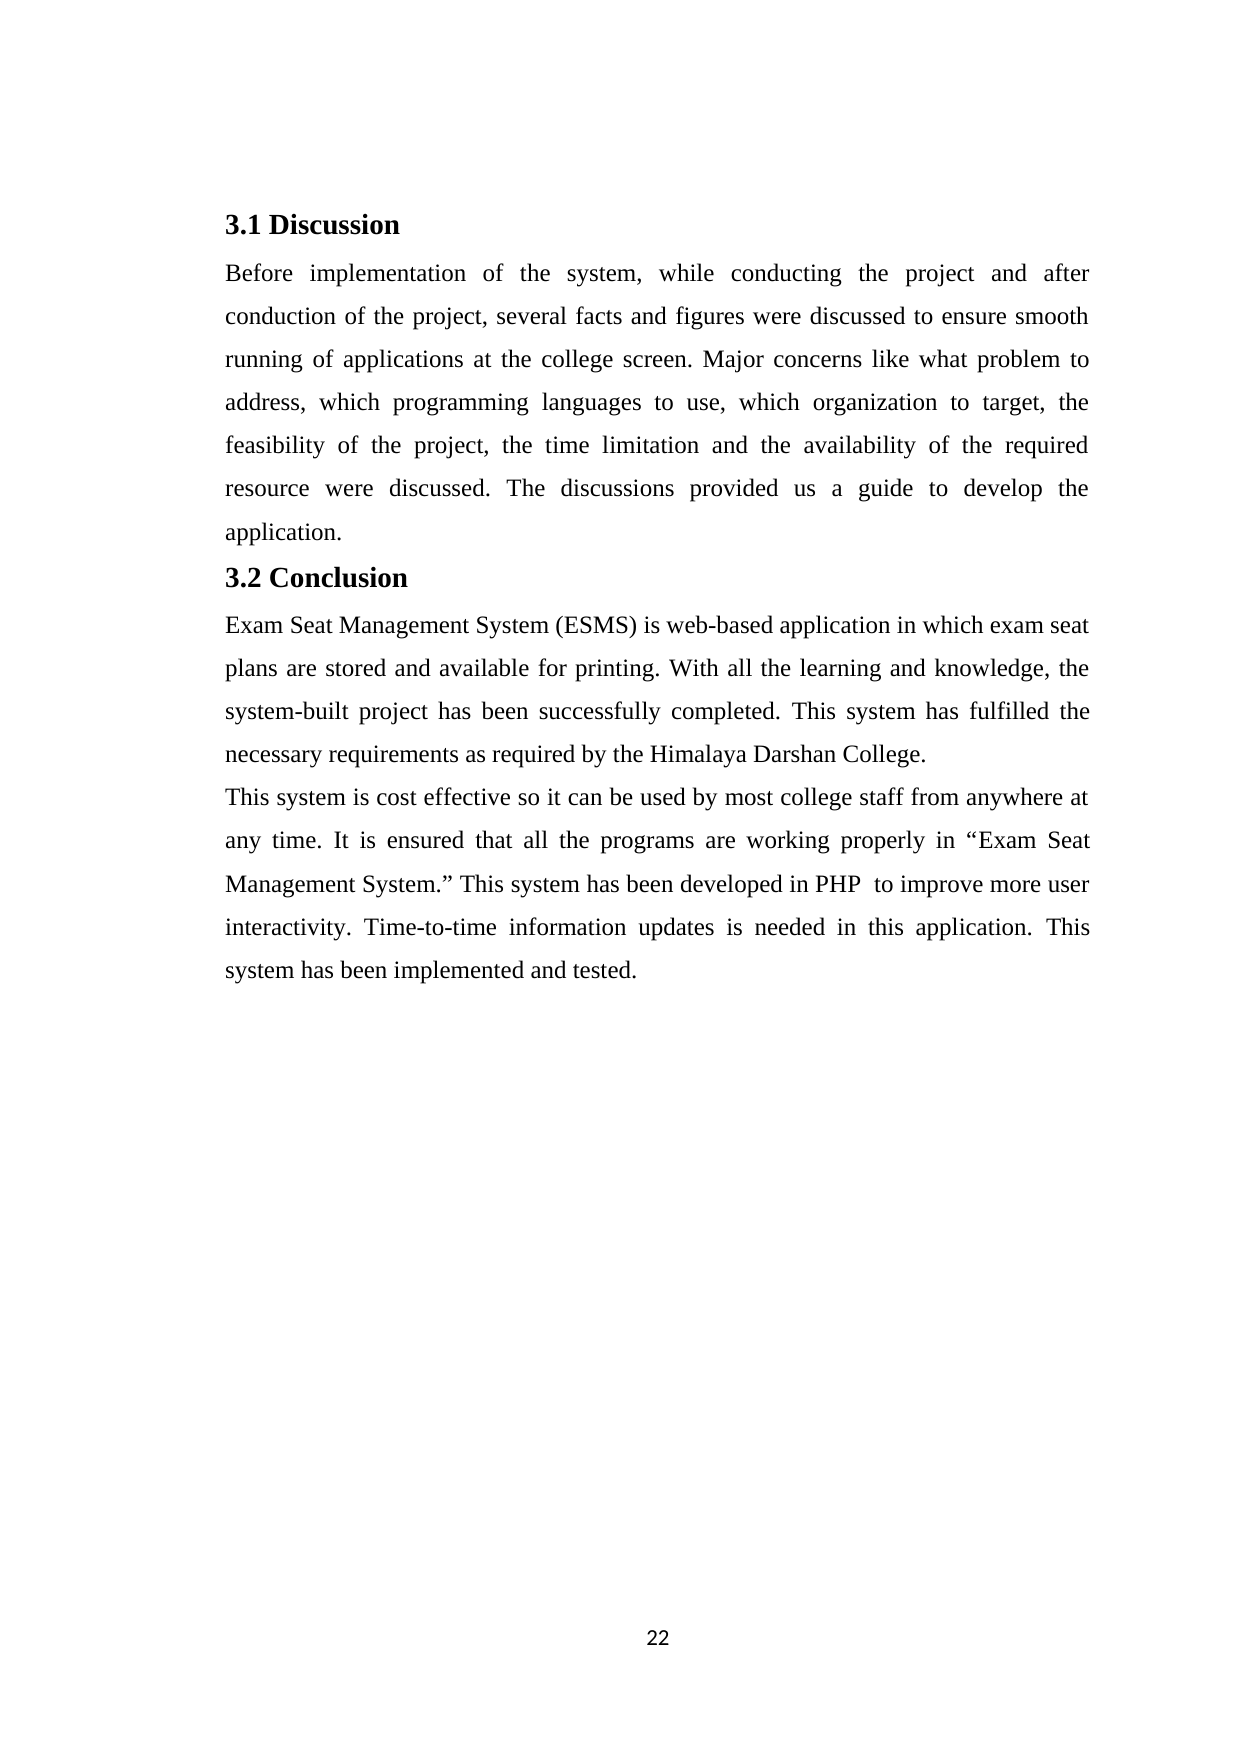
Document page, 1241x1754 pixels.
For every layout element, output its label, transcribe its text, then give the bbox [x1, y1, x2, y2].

text 3.2 Conclusion [225, 560, 1090, 593]
text This system is cost effective so it can be used by most college staff from anywhere at any time. It is ensured that all the programs are working properly in “Exam Seat Management System.” This system has been developed in PHP to improve more user interactivity. Time-to-time information updates is needed in this application. This system has been implemented and tested. [225, 782, 1090, 984]
text Exam Seat Management System (ESMS) is web-based application in which exam seat plans are stored and available for printing. With all the learning and knowledge, the system-built project has been successfully completed. This system has fulfilled the necessary requirements as required by the Himalaya Darshan College. [225, 610, 1090, 768]
text 3.1 Discussion [225, 207, 1090, 241]
text Before implementation of the system, while conducting the project and after conduction of the project, several facts and figures were discussed to ensure smooth running of applications at the college screen. Major concerns like what problem to address, which programming languages to use, which organization to target, the feasibility of the project, the time limitation and the availability of the required resource were discussed. The discussions provided us a guide to develop the application. [225, 258, 1090, 545]
